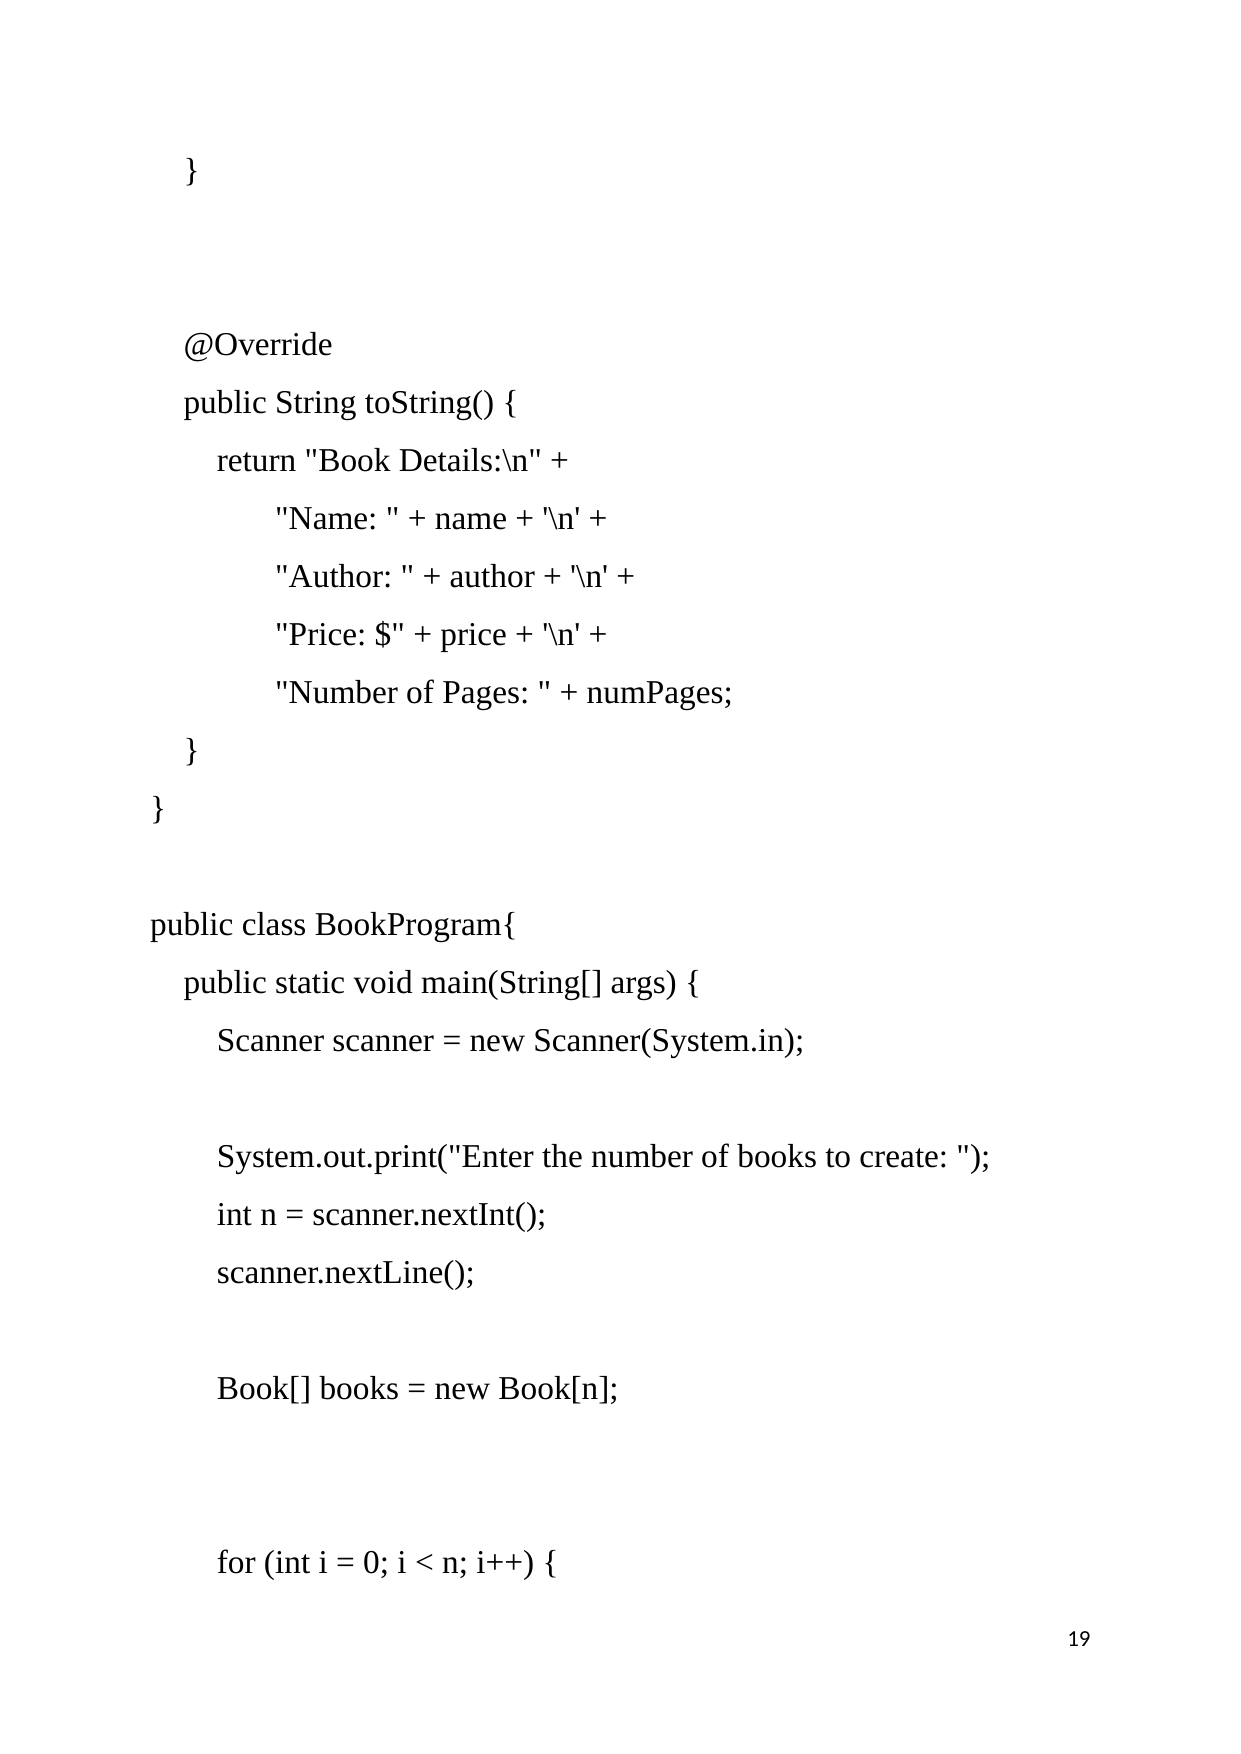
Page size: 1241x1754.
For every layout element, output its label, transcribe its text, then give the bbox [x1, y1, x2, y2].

text for (int i = 0; i < n; i++) { [150, 1542, 1090, 1581]
text return "Book Details:\n" + [150, 440, 1090, 478]
text } [150, 730, 1090, 768]
text "Number of Pages: " + numPages; [150, 672, 1090, 711]
text "Author: " + author + '\n' + [150, 556, 1090, 594]
text System.out.print("Enter the number of books to create: "); [150, 1136, 1090, 1175]
text Scanner scanner = new Scanner(System.in); [150, 1020, 1090, 1059]
text } [150, 150, 1090, 188]
text Book[] books = new Book[n]; [150, 1368, 1090, 1407]
text } [150, 788, 1090, 827]
text "Price: $" + price + '\n' + [150, 614, 1090, 652]
text scanner.nextLine(); [150, 1252, 1090, 1291]
text public static void main(String[] args) { [150, 962, 1090, 1001]
text "Name: " + name + '\n' + [150, 498, 1090, 536]
text int n = scanner.nextInt(); [150, 1194, 1090, 1233]
text public String toString() { [150, 382, 1090, 420]
text public class BookProgram{ [150, 904, 1090, 943]
text @Override [150, 324, 1090, 362]
